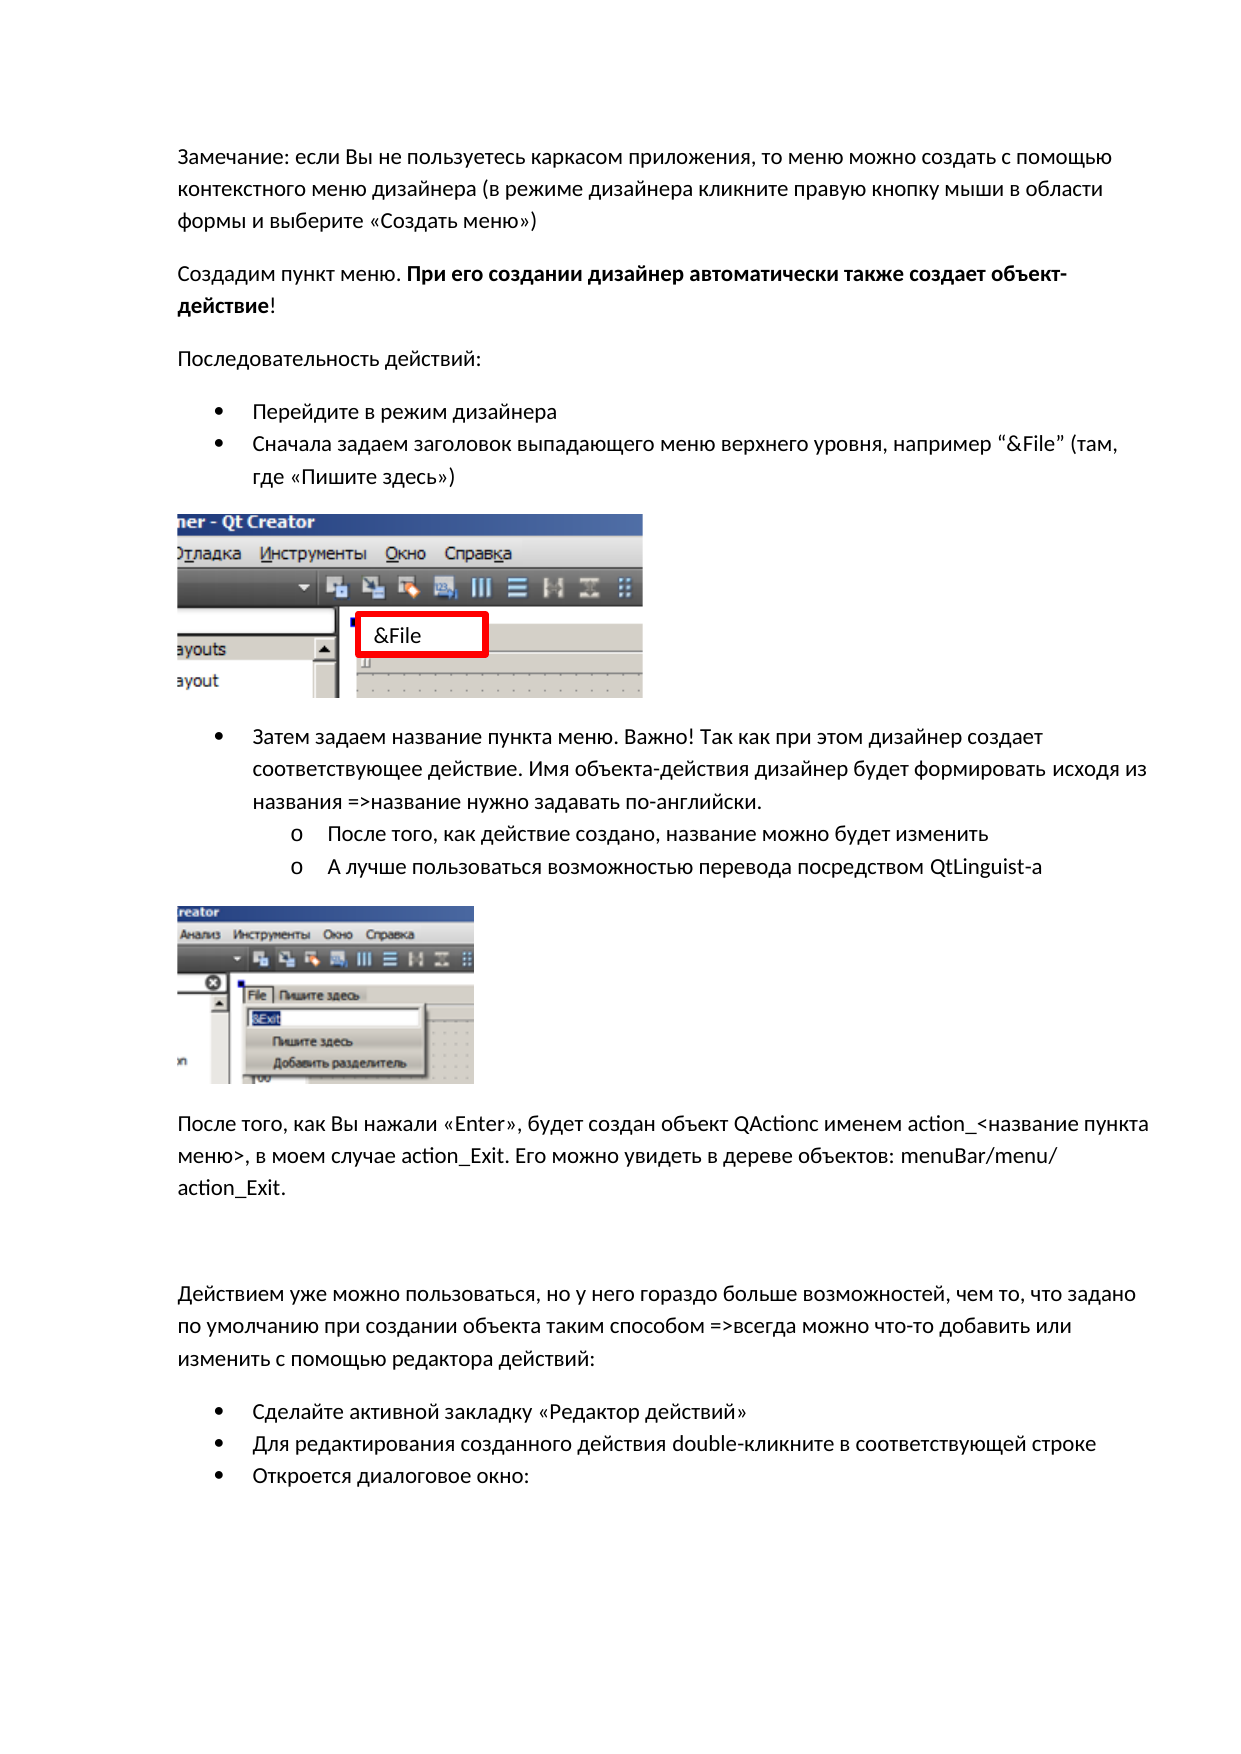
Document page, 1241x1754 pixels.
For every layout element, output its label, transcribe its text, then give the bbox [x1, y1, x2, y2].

text Последовательность действий: [177, 344, 1152, 372]
list Перейдите в режим дизайнера [215, 397, 1152, 425]
text Действием уже можно пользоваться, но у него гораздо больше возможностей, чем то, что задано по умолчанию при создании объекта таким способом =>всегда можно что-то добавить или изменить с помощью редактора действий: [177, 1279, 1152, 1372]
text Замечание: если Вы не пользуетесь каркасом приложения, то меню можно создать с помощью контекстного меню дизайнера (в режиме дизайнера кликните правую кнопку мыши в области формы и выберите «Создать меню») [177, 142, 1152, 234]
list Сначала задаем заголовок выпадающего меню верхнего уровня, например “&File” (там, где «Пишите здесь») [215, 429, 1152, 490]
list Для редактирования созданного действия double-кликните в соответствующей строке [215, 1429, 1152, 1457]
list Затем задаем название пункта меню. Важно! Так как при этом дизайнер создает соответствующее действие. Имя объекта-действия дизайнер будет формировать исходя из названия =>название нужно задавать по-английски. [215, 722, 1152, 815]
list После того, как действие создано, название можно будет изменить [290, 819, 1152, 848]
picture [177, 514, 643, 698]
picture [177, 906, 474, 1084]
text Создадим пункт меню. При его создании дизайнер автоматически также создает объект-действие! [177, 259, 1152, 319]
list Откроется диалоговое окно: [215, 1461, 1152, 1489]
list Сделайте активной закладку «Редактор действий» [215, 1397, 1152, 1425]
list А лучше пользоваться возможностью перевода посредством QtLinguist-а [290, 852, 1152, 882]
text После того, как Вы нажали «Enter», будет создан объект QActionс именем action_<название пункта меню>, в моем случае action_Exit. Его можно увидеть в дереве объектов: menuBar/menu/ action_Exit. [177, 1109, 1152, 1201]
